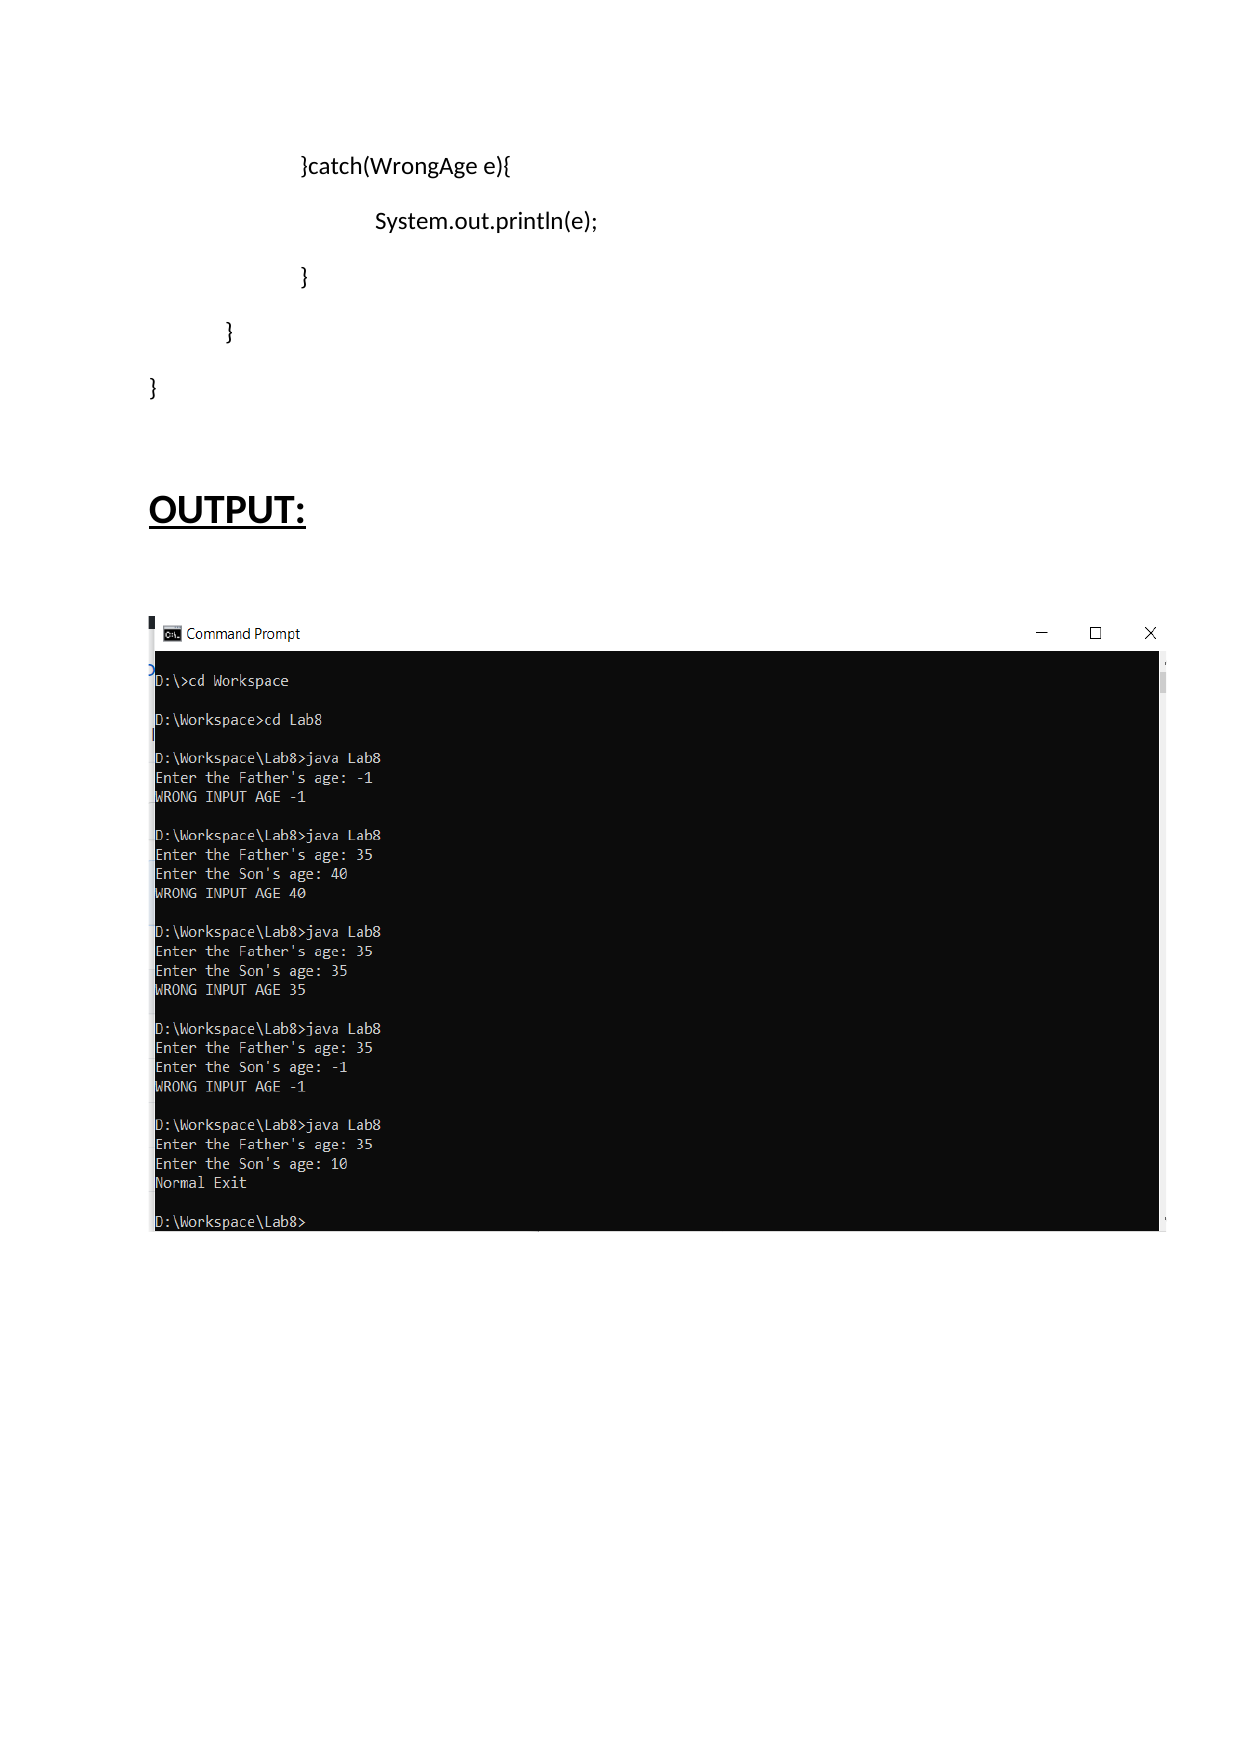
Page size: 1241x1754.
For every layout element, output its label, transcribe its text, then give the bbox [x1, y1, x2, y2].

text } [148, 317, 1090, 347]
text OUTPUT: [148, 483, 1090, 534]
text }catch(WrongAge e){ [148, 150, 1090, 181]
text } [148, 261, 1090, 292]
text System.out.println(e); [148, 206, 1090, 236]
text } [148, 372, 1090, 403]
picture [148, 616, 1167, 1232]
